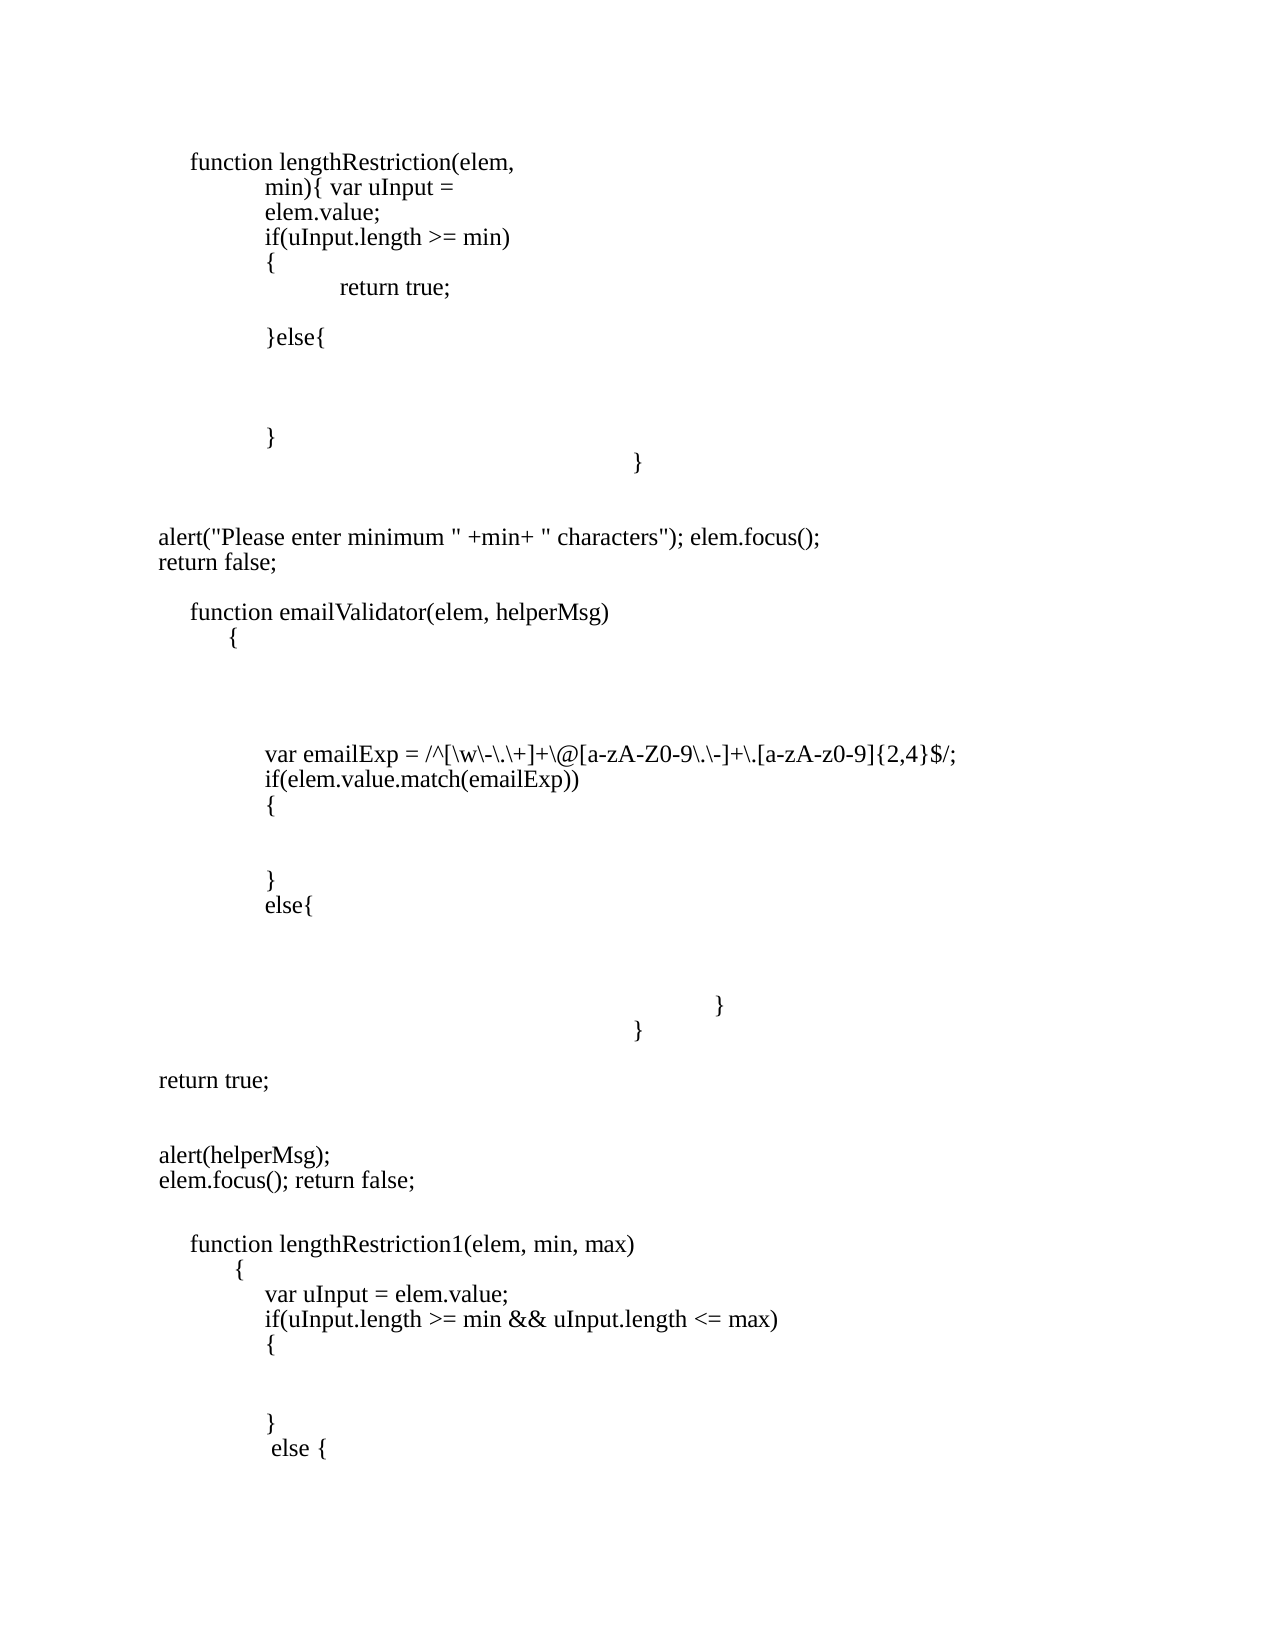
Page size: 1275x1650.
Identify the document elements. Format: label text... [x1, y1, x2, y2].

text { [264, 1332, 1125, 1357]
text } [264, 868, 1125, 893]
text alert("Please enter minimum " +min+ " characters"); elem.focus(); [158, 525, 902, 550]
text } [176, 450, 1100, 475]
text { [264, 793, 1125, 818]
text } [314, 993, 1125, 1018]
text alert(helperMsg); elem.focus(); return false; [159, 1143, 441, 1193]
text function lengthRestriction1(elem, min, max) [189, 1232, 1125, 1257]
text function lengthRestriction(elem, min){ var uInput = elem.value; if(uInput.length >= min){ [189, 150, 515, 275]
text else { [271, 1436, 1125, 1461]
text function emailValidator(elem, helperMsg) [189, 600, 1125, 625]
text var uInput = elem.value; [264, 1282, 1125, 1307]
text } [264, 1411, 1125, 1436]
text return false; [158, 550, 1125, 575]
text if(uInput.length >= min && uInput.length <= max) [264, 1307, 1125, 1332]
text } [264, 425, 1125, 450]
text return true; [159, 1068, 1125, 1093]
text else{ [264, 893, 1125, 918]
text } [152, 1018, 1125, 1043]
text return true; [339, 275, 1125, 300]
text var emailExp = /^[\w\-\.\+]+\@[a-zA-Z0-9\.\-]+\.[a-zA-z0-9]{2,4}$/; if(elem.value.match(emailExp)) [264, 743, 1125, 793]
text { [233, 1257, 1125, 1282]
text }else{ [264, 325, 1125, 350]
text { [227, 625, 1125, 650]
